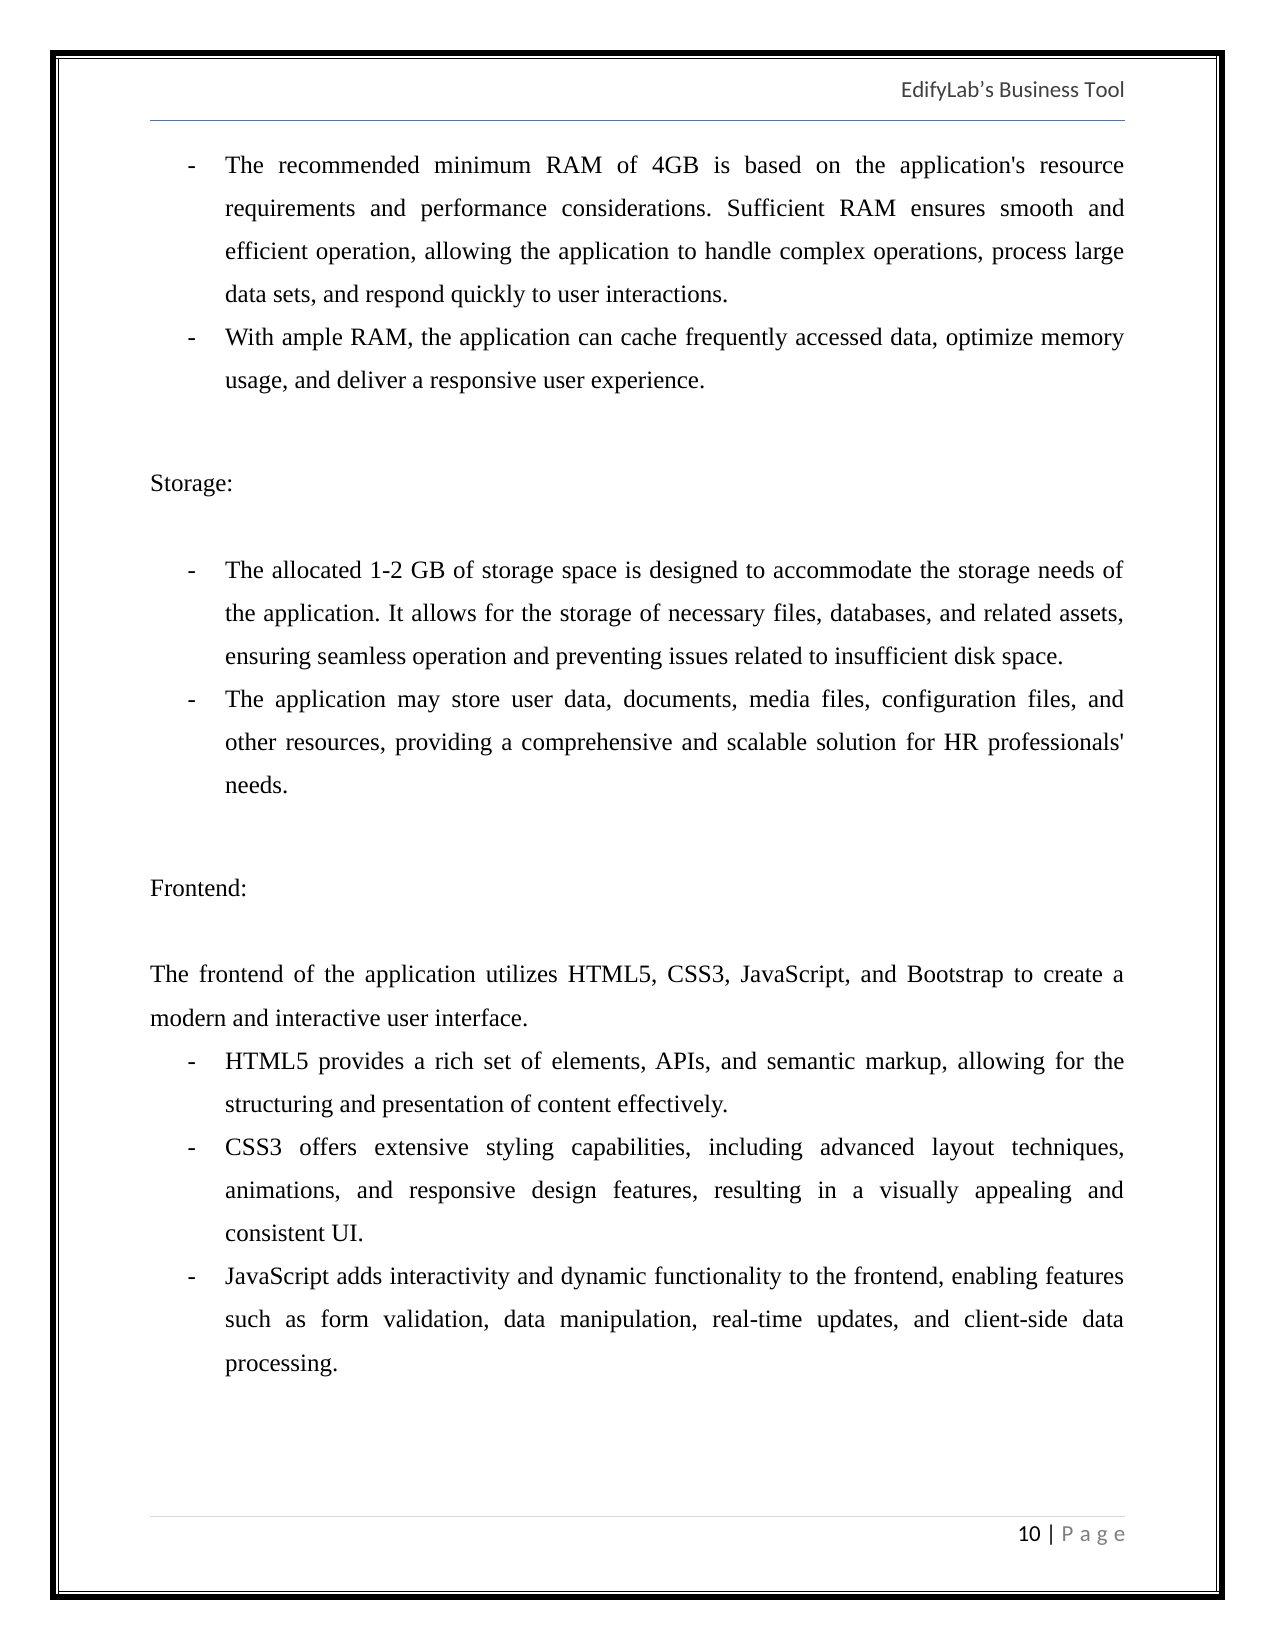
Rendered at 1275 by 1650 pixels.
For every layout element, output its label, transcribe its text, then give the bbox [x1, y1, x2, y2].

list CSS3 offers extensive styling capabilities, including advanced layout techniques, animations, and responsive design features, resulting in a visually appealing and consistent UI. [187, 1132, 1125, 1247]
text Storage: [150, 468, 1125, 497]
list HTML5 provides a rich set of elements, APIs, and semantic markup, allowing for the structuring and presentation of content effectively. [187, 1046, 1125, 1118]
list JavaScript adds interactivity and dynamic functionality to the frontend, enabling features such as form validation, data manipulation, real-time updates, and client-side data processing. [187, 1261, 1125, 1376]
text Frontend: [150, 873, 1125, 902]
list The application may store user data, documents, media files, configuration files, and other resources, providing a comprehensive and scalable solution for HR professionals' needs. [187, 684, 1125, 799]
list The allocated 1-2 GB of storage space is designed to accommodate the storage needs of the application. It allows for the storage of necessary files, databases, and related assets, ensuring seamless operation and preventing issues related to insufficient disk space. [187, 555, 1125, 670]
list With ample RAM, the application can cache frequently accessed data, optimize memory usage, and deliver a responsive user experience. [187, 322, 1125, 394]
text The frontend of the application utilizes HTML5, CSS3, JavaScript, and Bootstrap to create a modern and interactive user interface. [150, 959, 1125, 1031]
list The recommended minimum RAM of 4GB is based on the application's resource requirements and performance considerations. Sufficient RAM ensures smooth and efficient operation, allowing the application to handle complex operations, process large data sets, and respond quickly to user interactions. [187, 150, 1125, 308]
